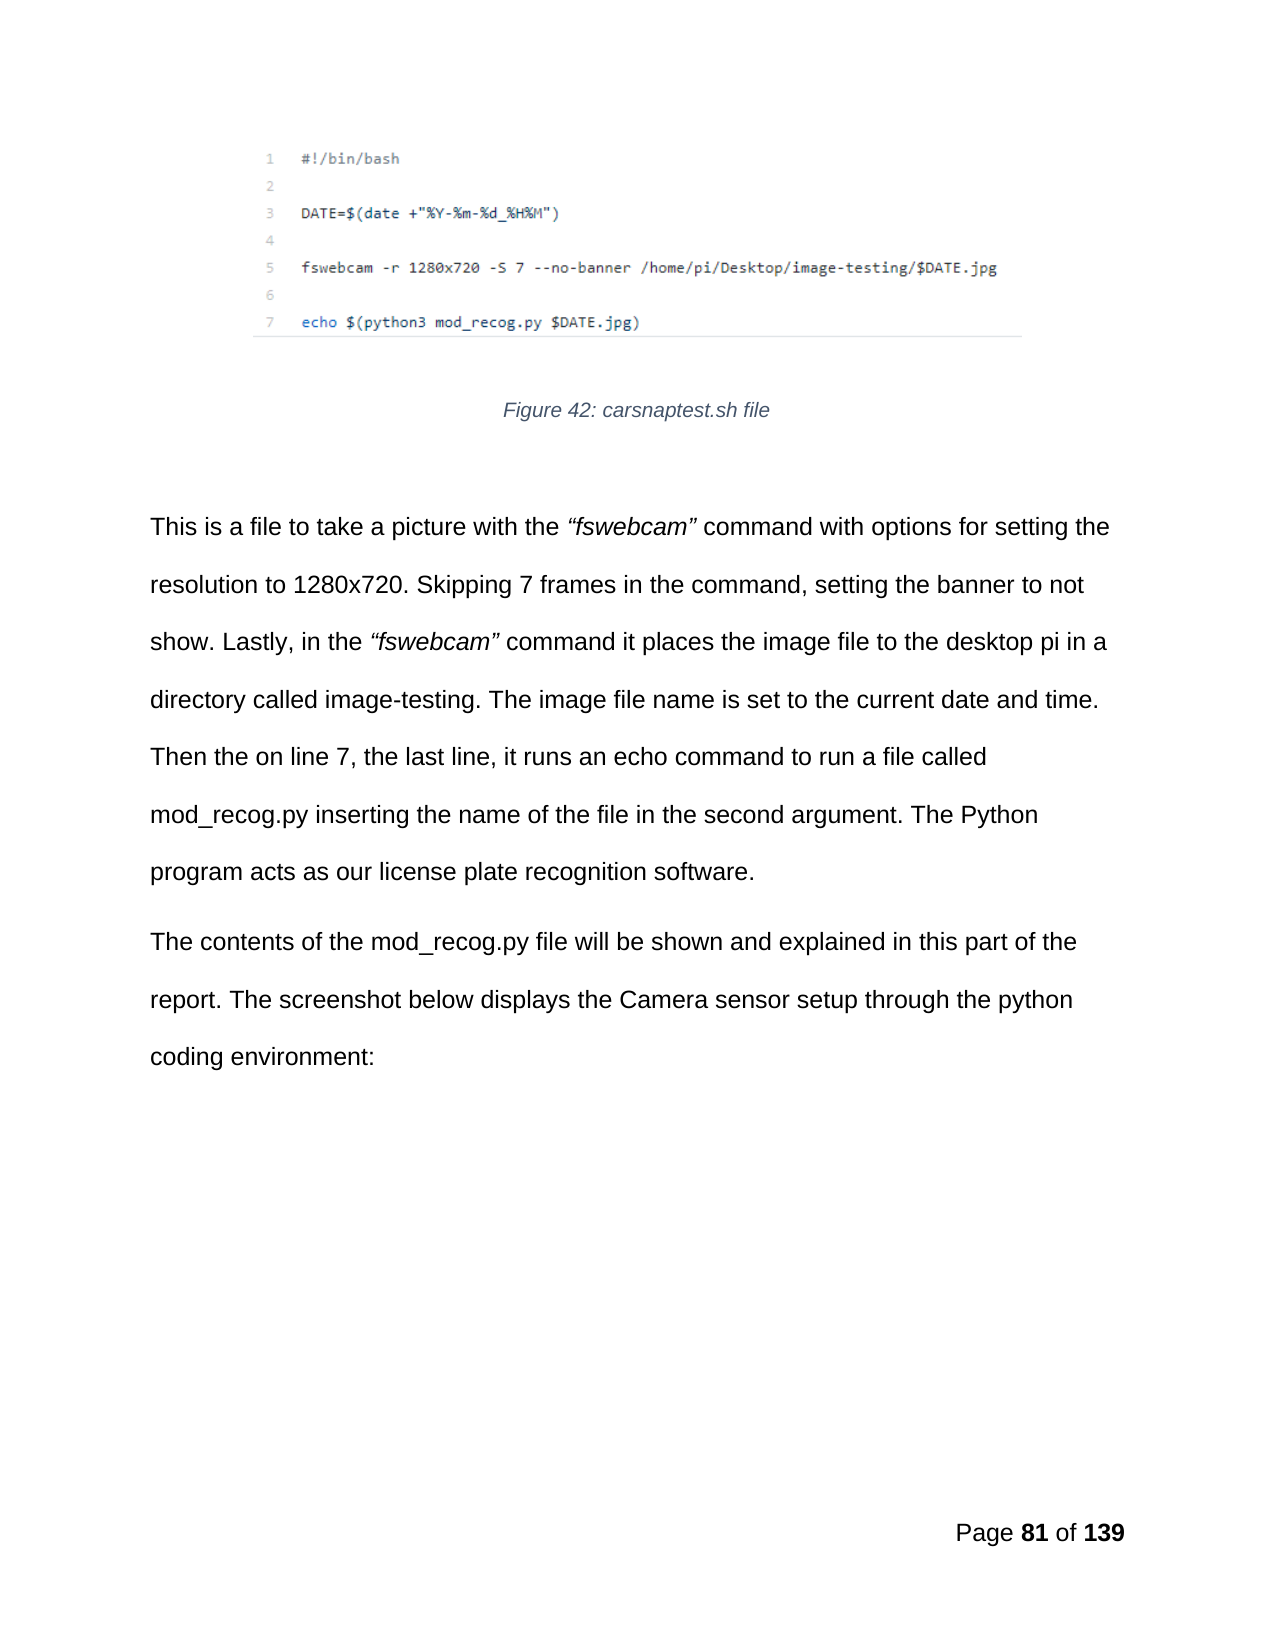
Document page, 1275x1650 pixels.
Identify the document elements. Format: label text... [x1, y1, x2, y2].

text Figure 42: carsnaptest.sh file [150, 398, 1125, 422]
text The contents of the mod_recog.py file will be shown and explained in this part of the report. The screenshot below displays the Camera sensor setup through the python coding environment: [150, 927, 1125, 1071]
text This is a file to take a picture with the “fswebcam” command with options for setting the resolution to 1280x720. Skipping 7 frames in the command, setting the banner to not show. Lastly, in the “fswebcam” command it places the image file to the desktop pi in a directory called image-testing. The image file name is set to the current date and time. Then the on line 7, the last line, it runs an echo command to run a file called mod_recog.py inserting the name of the file in the second argument. The Python program acts as our license plate recognition software. [150, 512, 1125, 886]
picture [253, 150, 1022, 357]
